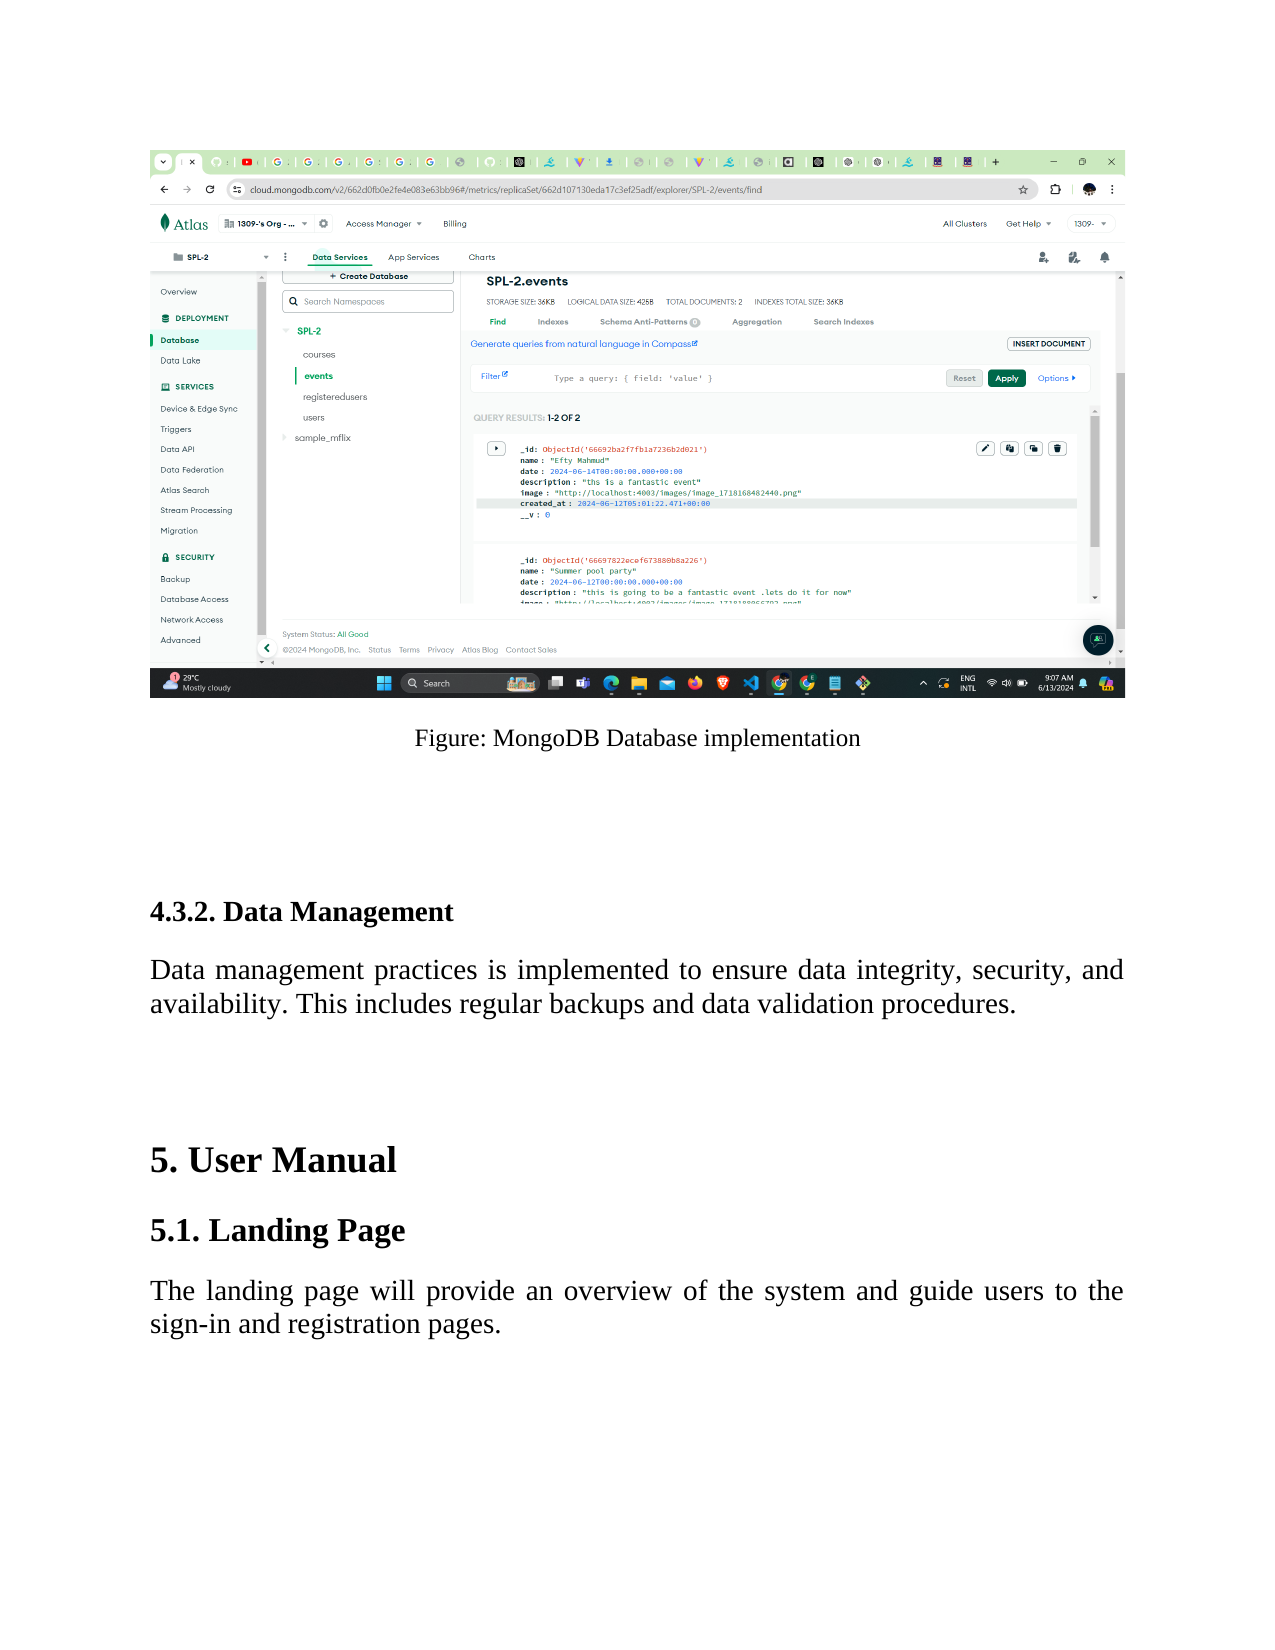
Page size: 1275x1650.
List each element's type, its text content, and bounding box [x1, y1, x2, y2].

text Figure: MongoDB Database implementation [150, 723, 1125, 752]
text The landing page will provide an overview of the system and guide users to the sign-in and registration pages. [150, 1273, 1125, 1340]
subtitle 4.3.2. Data Management [150, 894, 1125, 927]
subtitle 5. User Manual [150, 1137, 1125, 1181]
text Data management practices is implemented to ensure data integrity, security, and availability. This includes regular backups and data validation procedures. [150, 952, 1125, 1019]
picture [150, 150, 1125, 698]
subtitle 5.1. Landing Page [150, 1210, 1125, 1248]
